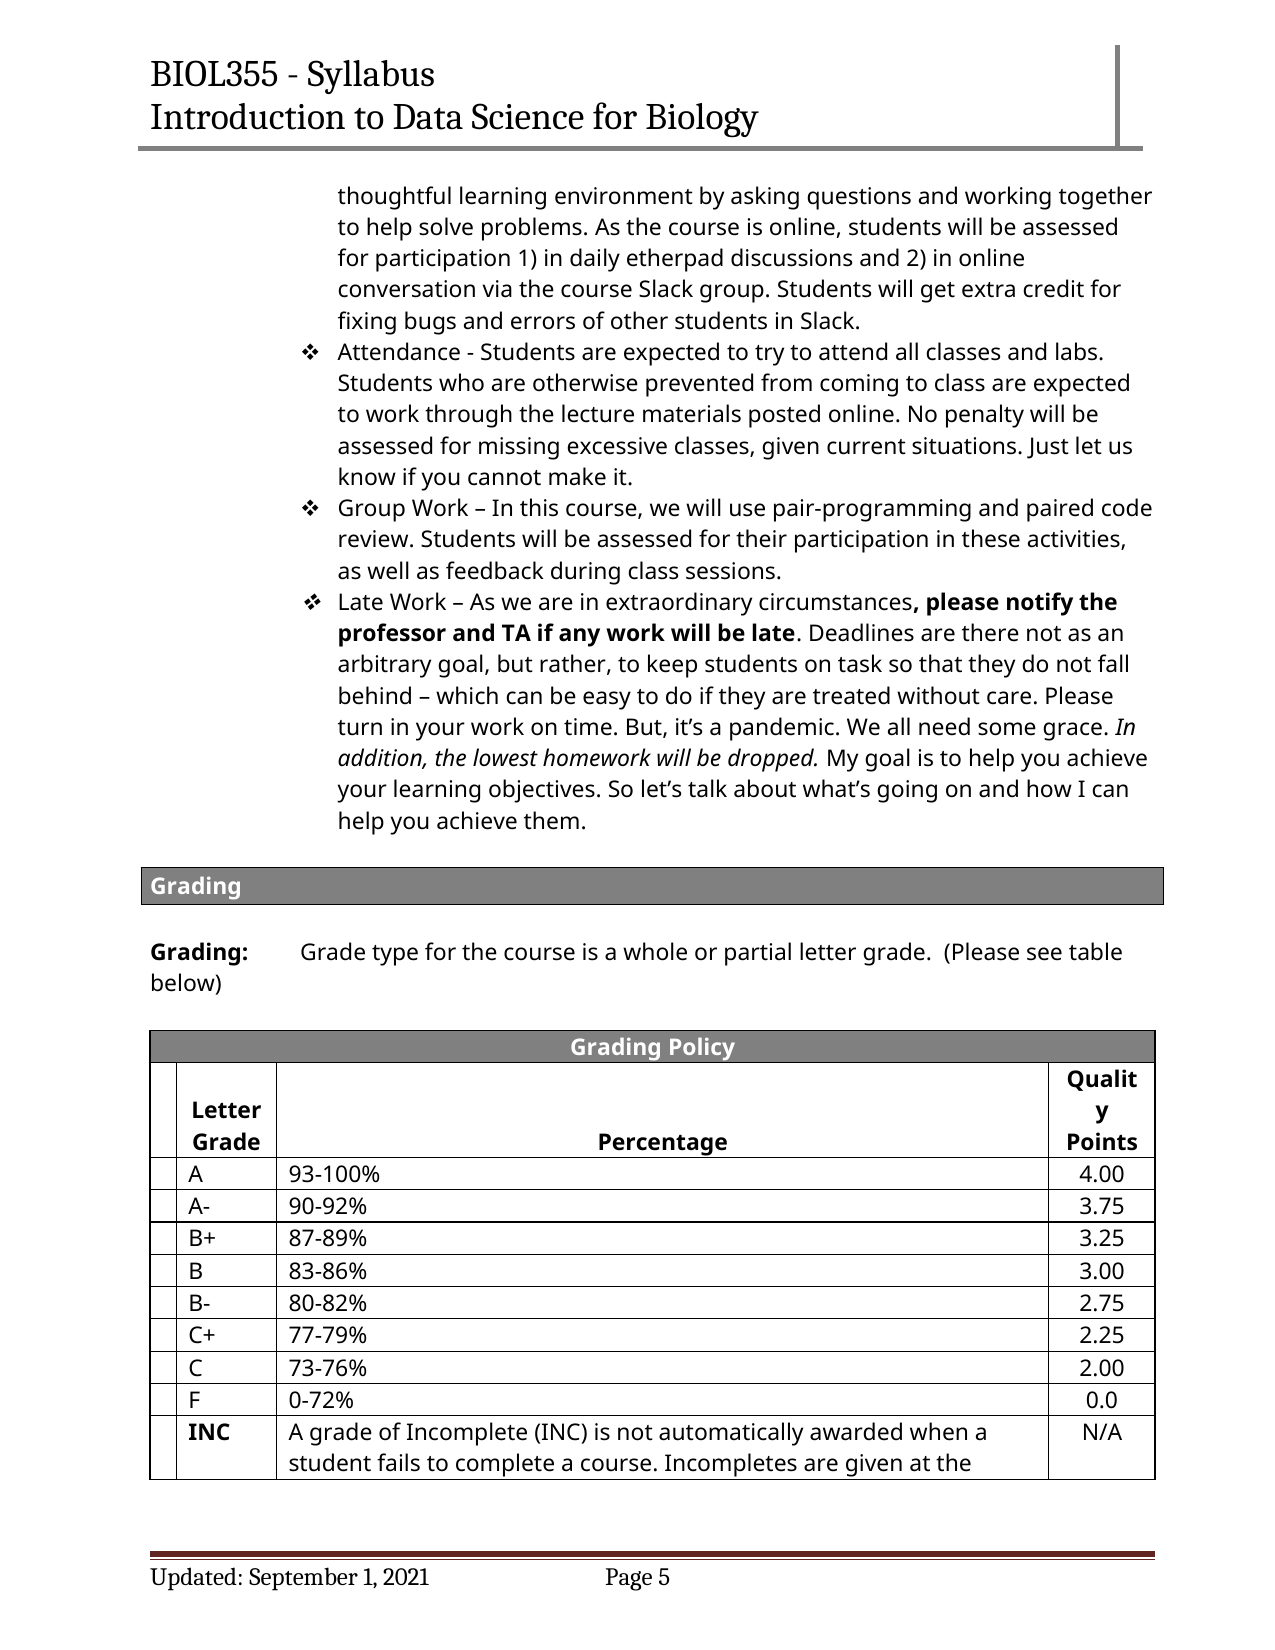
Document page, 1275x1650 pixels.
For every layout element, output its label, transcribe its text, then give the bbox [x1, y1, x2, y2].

table_cell 0-72% [277, 1384, 1048, 1415]
table_cell Percentage [277, 1063, 1048, 1157]
table_cell [151, 1255, 176, 1286]
list Late Work – As we are in extraordinary circumstances, please notify the professor and TA if any work will be late. Deadlines are there not as an arbitrary goal, but rather, to keep students on task so that they do not fall behind – which can be easy to do if they are treated without care. Please turn in your work on time. But, it’s a pandemic. We all need some grace. In addition, the lowest homework will be dropped. My goal is to help you achieve your learning objectives. So let’s talk about what’s going on and how I can help you achieve them. [300, 586, 1155, 836]
table_cell 2.00 [1049, 1352, 1154, 1383]
subtitle Grading [142, 868, 1163, 904]
table_cell 87-89% [277, 1223, 1048, 1254]
table_cell [151, 1287, 176, 1318]
table_cell 83-86% [277, 1255, 1048, 1286]
list Group Work – In this course, we will use pair-programming and paired code review. Students will be assessed for their participation in these activities, as well as feedback during class sessions. [300, 492, 1155, 586]
table_cell [151, 1223, 176, 1254]
table_cell 80-82% [277, 1287, 1048, 1318]
table_cell [151, 1190, 176, 1221]
table_cell [151, 1158, 176, 1189]
table_cell N/A [1049, 1416, 1154, 1479]
text Grading: Grade type for the course is a whole or partial letter grade. (Please see table below) [150, 936, 1155, 998]
table_cell [151, 1063, 176, 1157]
table_cell 3.00 [1049, 1255, 1154, 1286]
table_cell 90-92% [277, 1190, 1048, 1221]
table_cell [151, 1319, 176, 1351]
table_cell B [177, 1255, 276, 1286]
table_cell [277, 1416, 1048, 1479]
table_cell B- [177, 1287, 276, 1318]
table_cell 0.0 [1049, 1384, 1154, 1415]
table_cell Letter Grade [177, 1063, 276, 1157]
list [300, 180, 1155, 336]
table_cell 3.75 [1049, 1190, 1154, 1221]
list Attendance - Students are expected to try to attend all classes and labs. Students who are otherwise prevented from coming to class are expected to work through the lecture materials posted online. No penalty will be assessed for missing excessive classes, given current situations. Just let us know if you cannot make it. [300, 336, 1155, 492]
table_cell 77-79% [277, 1319, 1048, 1351]
table_header Grading Policy [151, 1031, 1154, 1062]
table_cell A- [177, 1190, 276, 1221]
table_cell 3.25 [1049, 1223, 1154, 1254]
table_cell 2.75 [1049, 1287, 1154, 1318]
table_cell 2.25 [1049, 1319, 1154, 1351]
table_cell 4.00 [1049, 1158, 1154, 1189]
table_cell 93-100% [277, 1158, 1048, 1189]
table_cell F [177, 1384, 276, 1415]
table_cell [151, 1416, 176, 1479]
table_cell C [177, 1352, 276, 1383]
table_cell Quality Points [1049, 1063, 1154, 1157]
table_cell B+ [177, 1223, 276, 1254]
table_cell [151, 1384, 176, 1415]
table_cell C+ [177, 1319, 276, 1351]
table_cell A [177, 1158, 276, 1189]
table_cell 73-76% [277, 1352, 1048, 1383]
table_cell [151, 1352, 176, 1383]
table_cell INC [177, 1416, 276, 1479]
